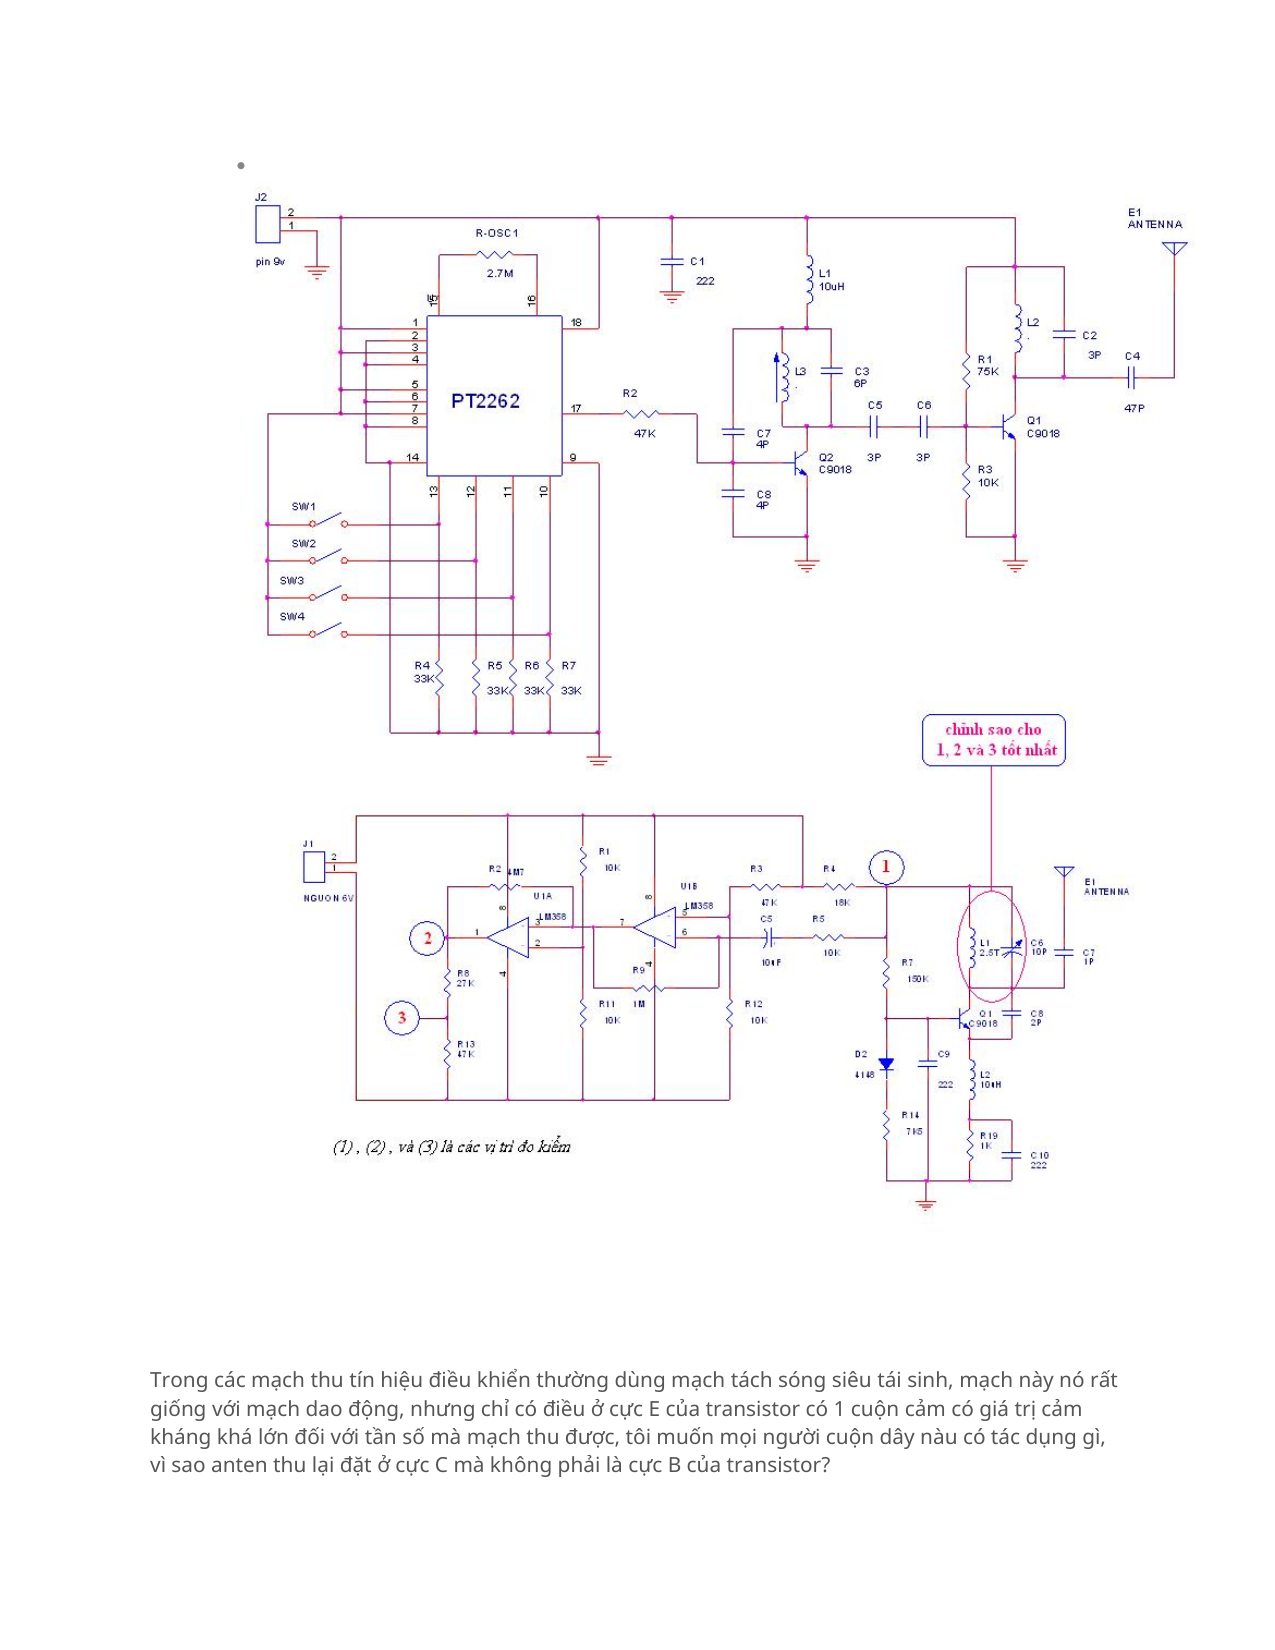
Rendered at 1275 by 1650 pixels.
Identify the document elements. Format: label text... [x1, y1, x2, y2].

picture [237, 178, 1213, 1224]
text Trong các mạch thu tín hiệu điều khiển thường dùng mạch tách sóng siêu tái sinh, mạch này nó rất giống với mạch dao động, nhưng chỉ có điều ở cực E của transistor có 1 cuộn cảm có giá trị cảm kháng khá lớn đối với tần số mà mạch thu được, tôi muốn mọi người cuộn dây nàu có tác dụng gì, vì sao anten thu lại đặt ở cực C mà không phải là cực B của transistor? [831, 1365, 1125, 1479]
